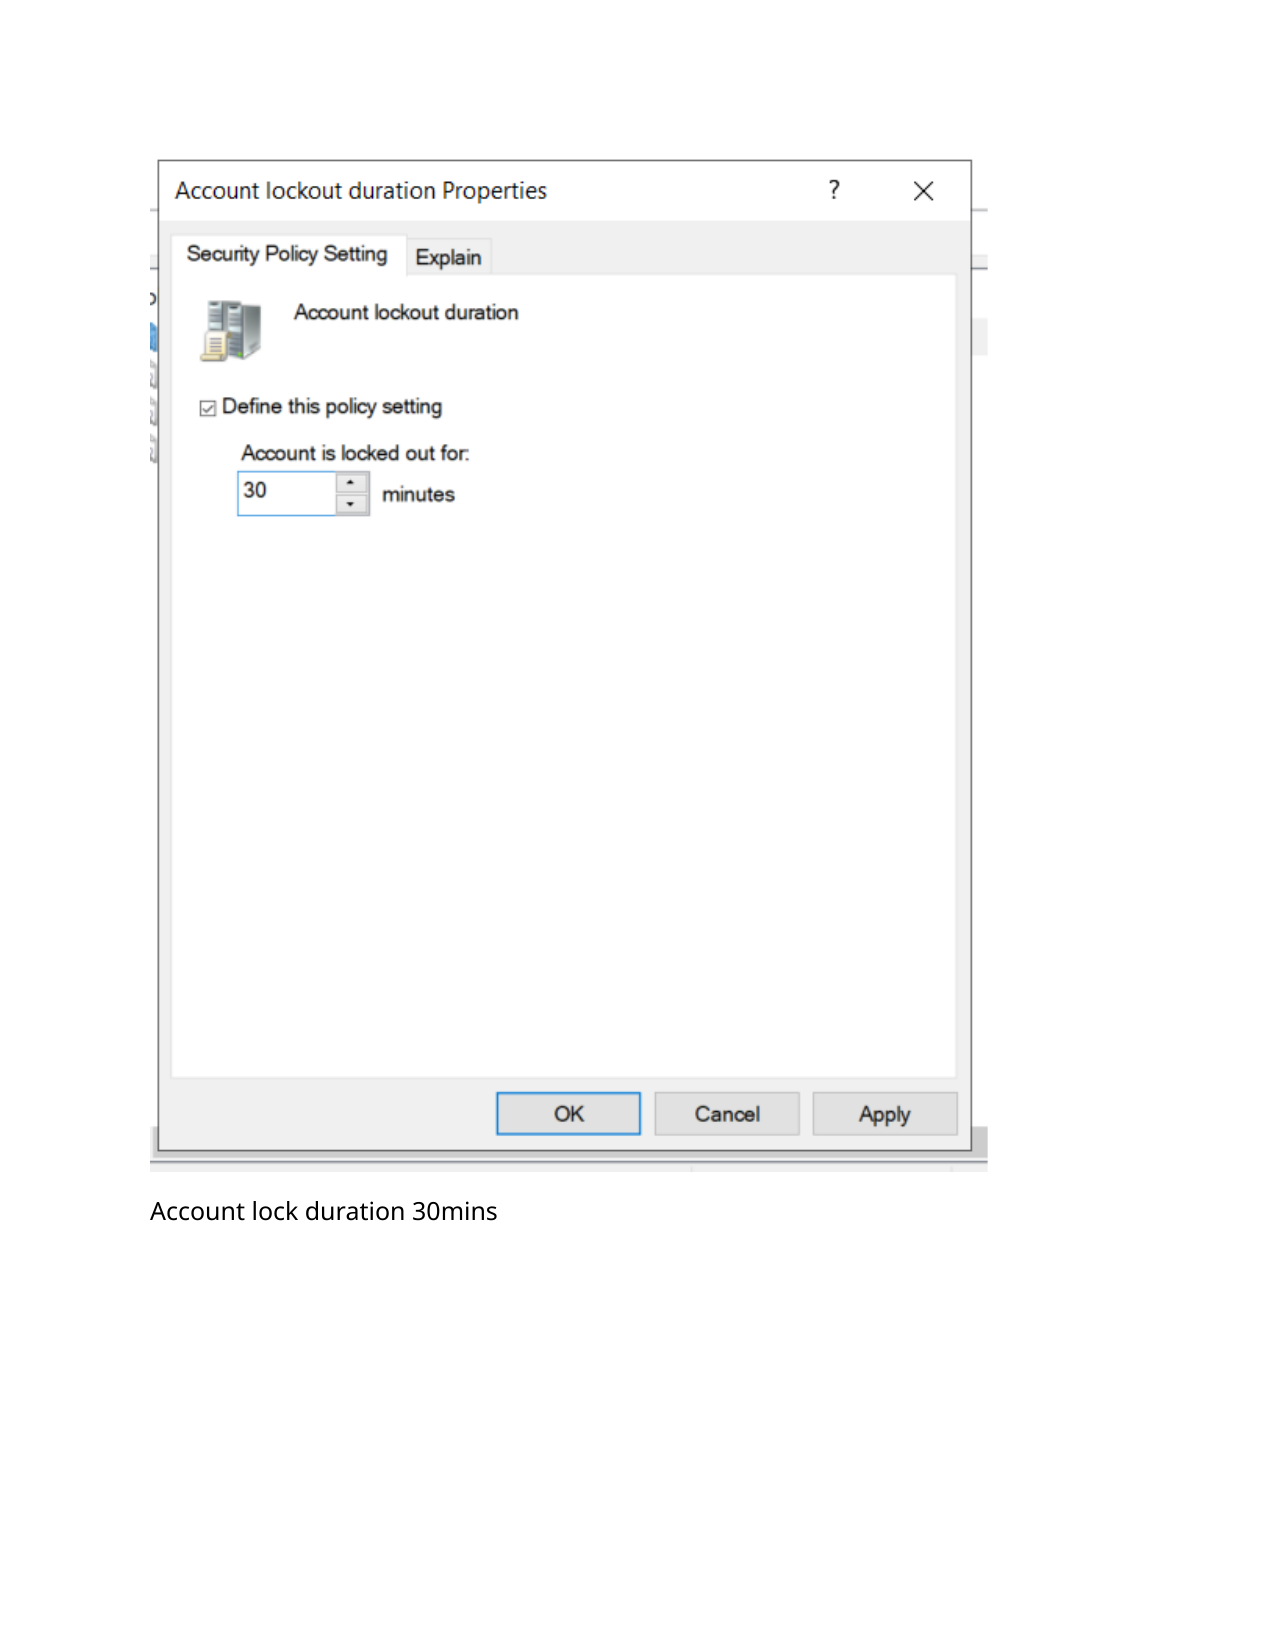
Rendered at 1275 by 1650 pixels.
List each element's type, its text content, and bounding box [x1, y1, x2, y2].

text Account lock duration 30mins [150, 1194, 1125, 1228]
picture [150, 150, 988, 1172]
